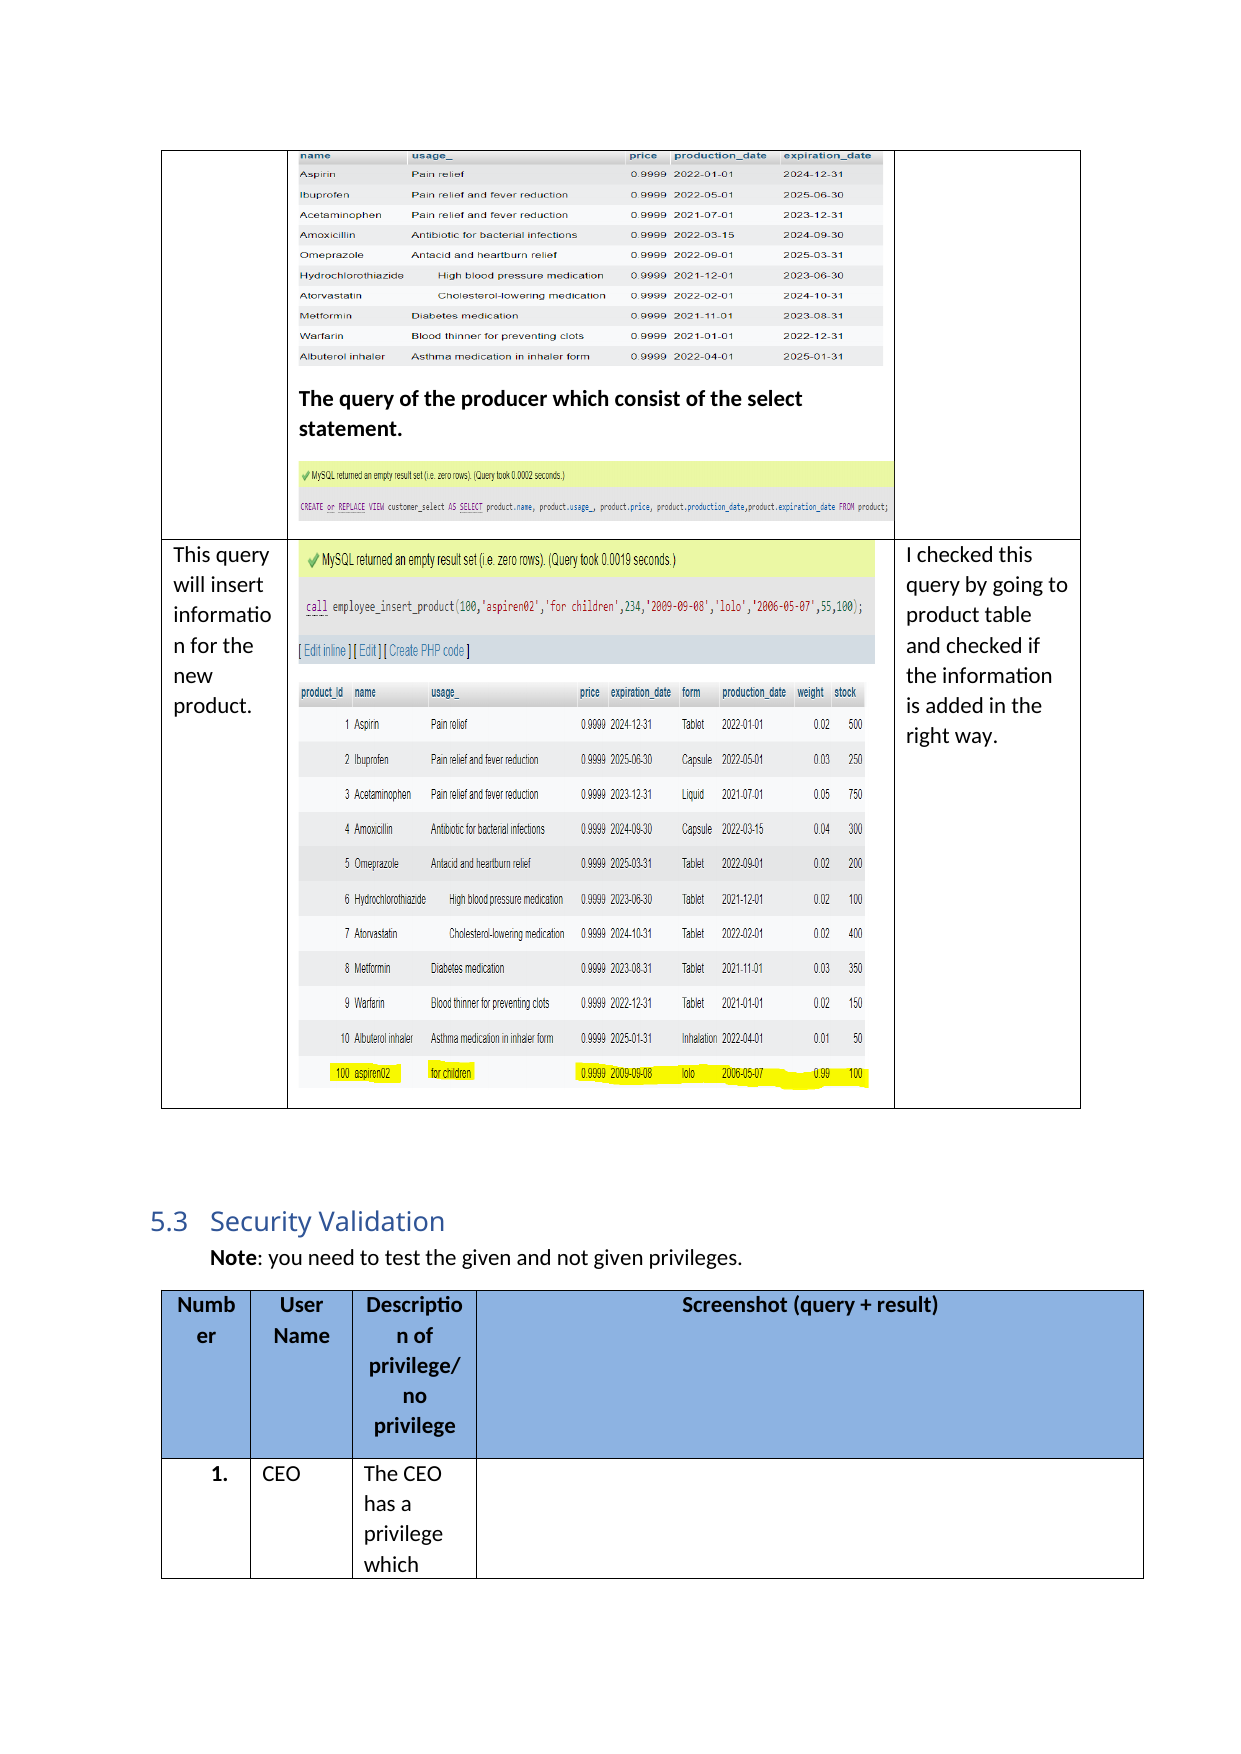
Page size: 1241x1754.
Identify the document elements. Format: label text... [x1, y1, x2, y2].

table_header Number [162, 1291, 250, 1458]
table_cell [477, 1459, 1143, 1578]
text Note: you need to test the given and not given privileges. [210, 1243, 1090, 1271]
table_header Screenshot (query + result) [477, 1291, 1143, 1458]
table_cell I checked this query by going to product table and checked if the information is added in the right way. [895, 540, 1080, 1108]
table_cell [895, 151, 1080, 539]
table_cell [288, 151, 894, 539]
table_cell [353, 1459, 476, 1578]
table_header Description of privilege/no privilege [353, 1291, 476, 1458]
table_cell [288, 540, 894, 1108]
table_cell CEO [251, 1459, 352, 1578]
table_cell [162, 151, 287, 539]
subtitle Security Validation [150, 1203, 1090, 1240]
picture [298, 461, 895, 521]
table_cell This query will insert information for the new product. [162, 540, 287, 1108]
picture [298, 151, 884, 366]
picture [298, 682, 869, 1090]
table_cell [162, 1459, 250, 1578]
table_header User Name [251, 1291, 352, 1458]
picture [298, 540, 875, 664]
